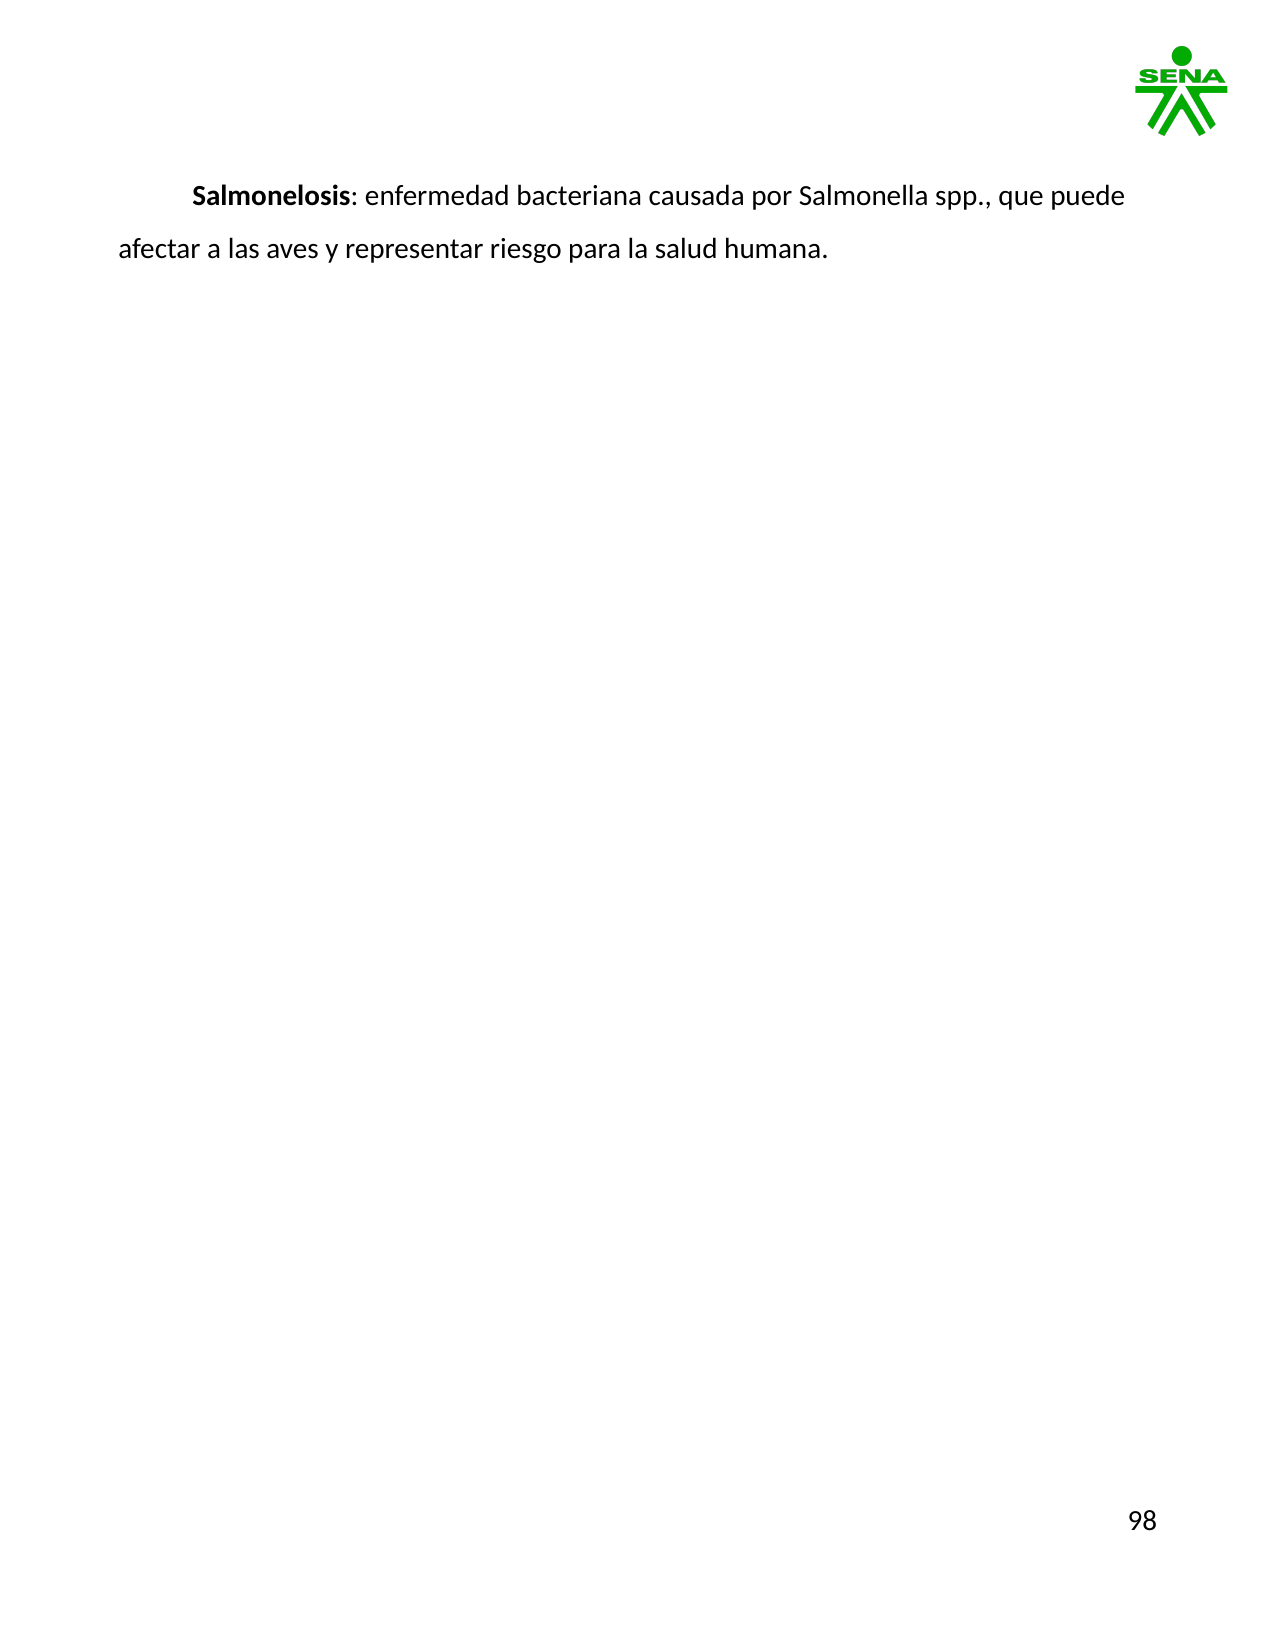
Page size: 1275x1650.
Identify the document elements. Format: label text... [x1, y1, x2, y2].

picture [1135, 46, 1228, 136]
text Salmonelosis: enfermedad bacteriana causada por Salmonella spp., que puede afectar a las aves y representar riesgo para la salud humana. [118, 177, 1157, 266]
